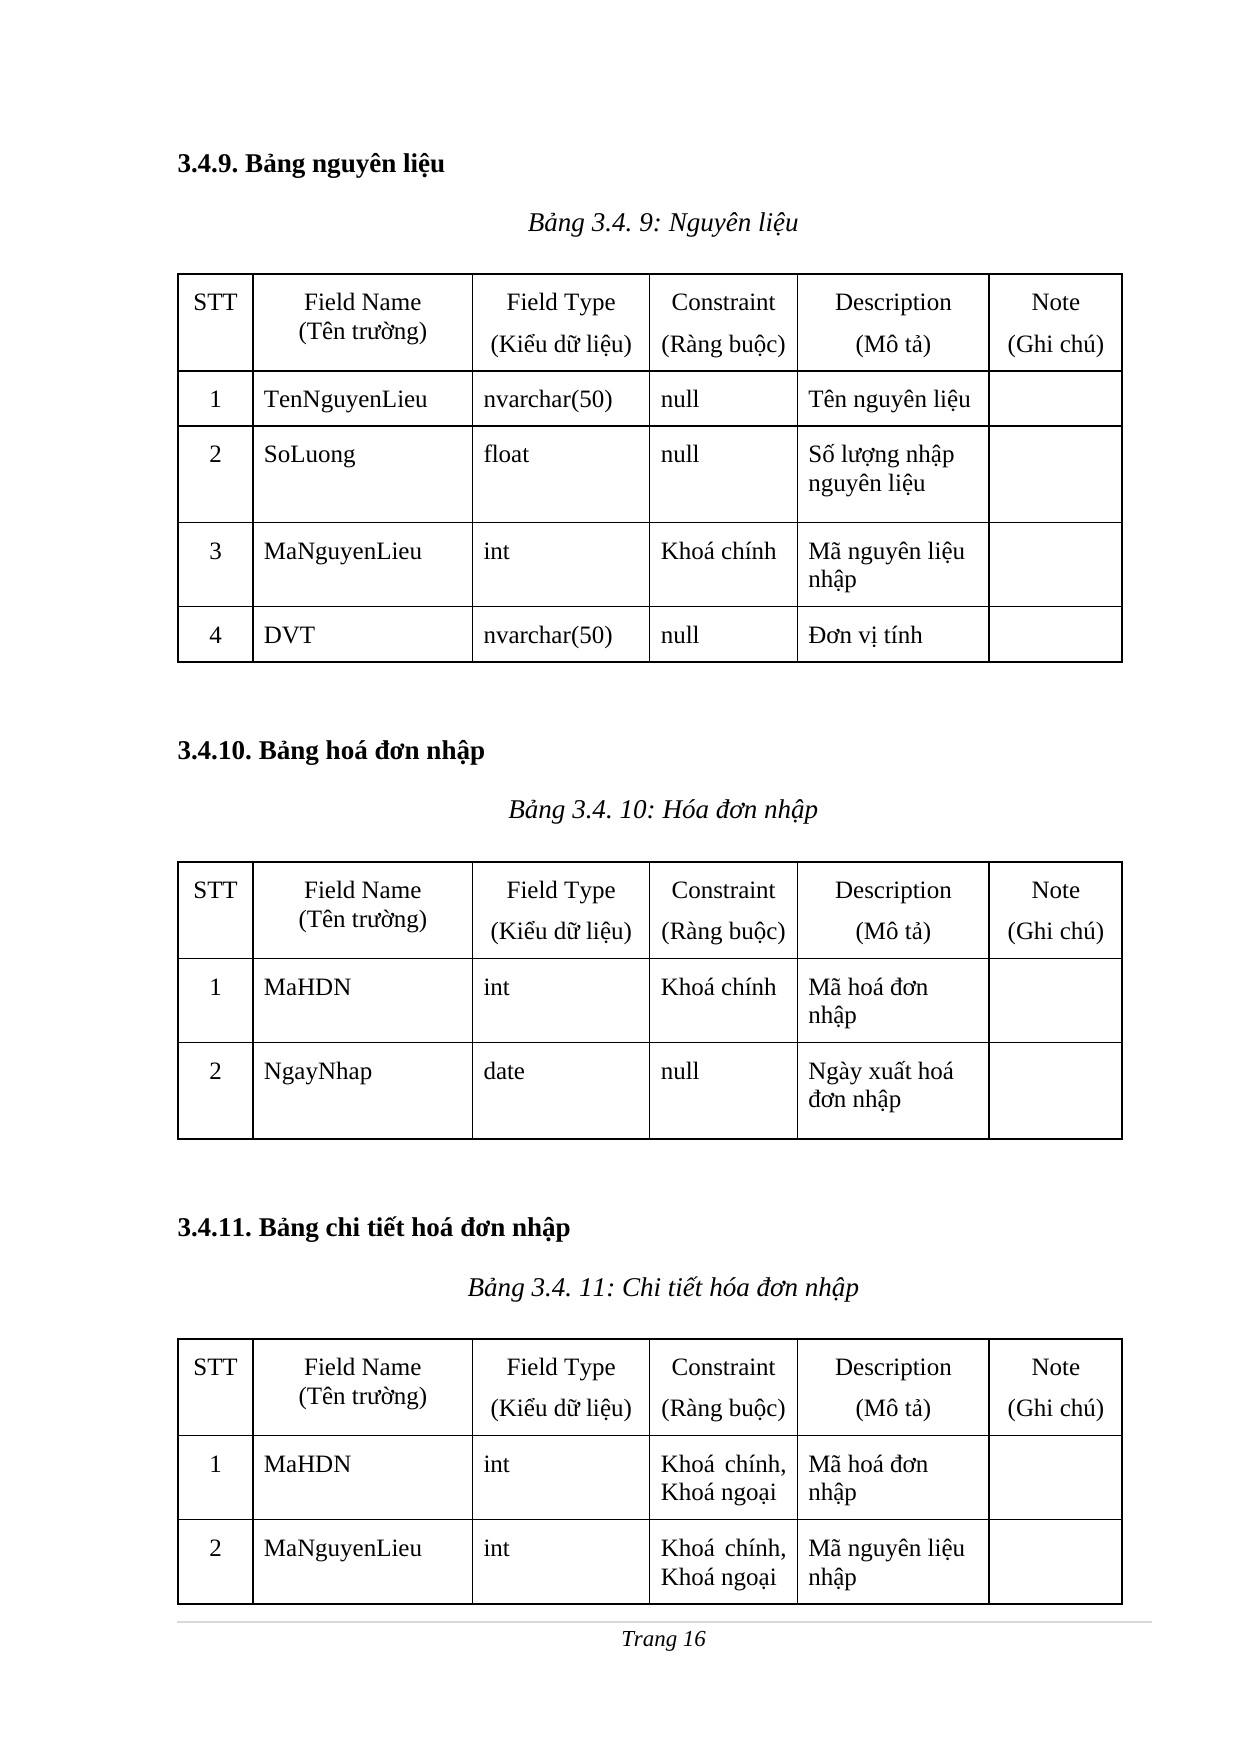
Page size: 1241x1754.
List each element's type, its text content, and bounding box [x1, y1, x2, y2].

table_cell MaNguyenLieu [254, 523, 472, 606]
table_cell 4 [179, 607, 252, 661]
table_header Constraint (Ràng buộc) [650, 275, 797, 370]
table_header Note (Ghi chú) [990, 1340, 1121, 1435]
table_cell 1 [179, 959, 252, 1042]
text Bảng 3.4. 11: Chi tiết hóa đơn nhập [177, 1271, 1152, 1302]
table_cell int [473, 1520, 649, 1603]
table_cell Mã hoá đơn nhập [798, 1436, 988, 1519]
table_header Note (Ghi chú) [990, 863, 1121, 958]
table_header STT [179, 863, 252, 958]
table_header Description (Mô tả) [798, 1340, 988, 1435]
text Bảng 3.4. 10: Hóa đơn nhập [177, 793, 1152, 825]
table_header Field Name (Tên trường) [254, 275, 472, 370]
table_header Description (Mô tả) [798, 863, 988, 958]
table_cell 2 [179, 1520, 252, 1603]
table_cell int [473, 523, 649, 606]
table_cell [990, 1520, 1121, 1603]
table_cell NgayNhap [254, 1043, 472, 1138]
text Bảng nguyên liệu [177, 147, 1152, 178]
table_cell 1 [179, 1436, 252, 1519]
table_cell 3 [179, 523, 252, 606]
table_cell int [473, 959, 649, 1042]
table_header Field Name (Tên trường) [254, 1340, 472, 1435]
table_cell null [650, 607, 797, 661]
table_header Description (Mô tả) [798, 275, 988, 370]
table_header Field Type (Kiểu dữ liệu) [473, 1340, 649, 1435]
table_cell TenNguyenLieu [254, 372, 472, 425]
table_cell float [473, 427, 649, 522]
table_header Field Name (Tên trường) [254, 863, 472, 958]
table_cell null [650, 372, 797, 425]
table_cell DVT [254, 607, 472, 661]
table_cell nvarchar(50) [473, 607, 649, 661]
table_cell 2 [179, 1043, 252, 1138]
table_cell Khoá chính [650, 523, 797, 606]
table_cell date [473, 1043, 649, 1138]
table_header Constraint (Ràng buộc) [650, 1340, 797, 1435]
table_header Field Type (Kiểu dữ liệu) [473, 863, 649, 958]
table_cell [990, 1436, 1121, 1519]
table_header STT [179, 1340, 252, 1435]
text Bảng 3.4. 9: Nguyên liệu [177, 206, 1152, 237]
table_cell MaHDN [254, 1436, 472, 1519]
table_cell [990, 1043, 1121, 1138]
table_cell SoLuong [254, 427, 472, 522]
table_cell Mã nguyên liệu nhập [798, 1520, 988, 1603]
table_cell nvarchar(50) [473, 372, 649, 425]
table_cell 2 [179, 427, 252, 522]
table_cell [990, 959, 1121, 1042]
table_cell Số lượng nhập nguyên liệu [798, 427, 988, 522]
table_header Field Type (Kiểu dữ liệu) [473, 275, 649, 370]
table_cell [990, 372, 1121, 425]
text Bảng hoá đơn nhập [177, 734, 1152, 766]
table_cell [990, 523, 1121, 606]
table_cell Ngày xuất hoá đơn nhập [798, 1043, 988, 1138]
table_cell Tên nguyên liệu [798, 372, 988, 425]
table_header STT [179, 275, 252, 370]
table_cell Đơn vị tính [798, 607, 988, 661]
table_cell null [650, 427, 797, 522]
table_cell Khoá chính, Khoá ngoại [650, 1520, 797, 1603]
table_cell Khoá chính, Khoá ngoại [650, 1436, 797, 1519]
table_header Constraint (Ràng buộc) [650, 863, 797, 958]
table_cell [990, 427, 1121, 522]
text Bảng chi tiết hoá đơn nhập [177, 1211, 1152, 1243]
table_header Note (Ghi chú) [990, 275, 1121, 370]
table_cell Khoá chính [650, 959, 797, 1042]
table_cell 1 [179, 372, 252, 425]
table_cell MaNguyenLieu [254, 1520, 472, 1603]
table_cell [990, 607, 1121, 661]
table_cell Mã hoá đơn nhập [798, 959, 988, 1042]
table_cell null [650, 1043, 797, 1138]
table_cell MaHDN [254, 959, 472, 1042]
table_cell Mã nguyên liệu nhập [798, 523, 988, 606]
table_cell int [473, 1436, 649, 1519]
